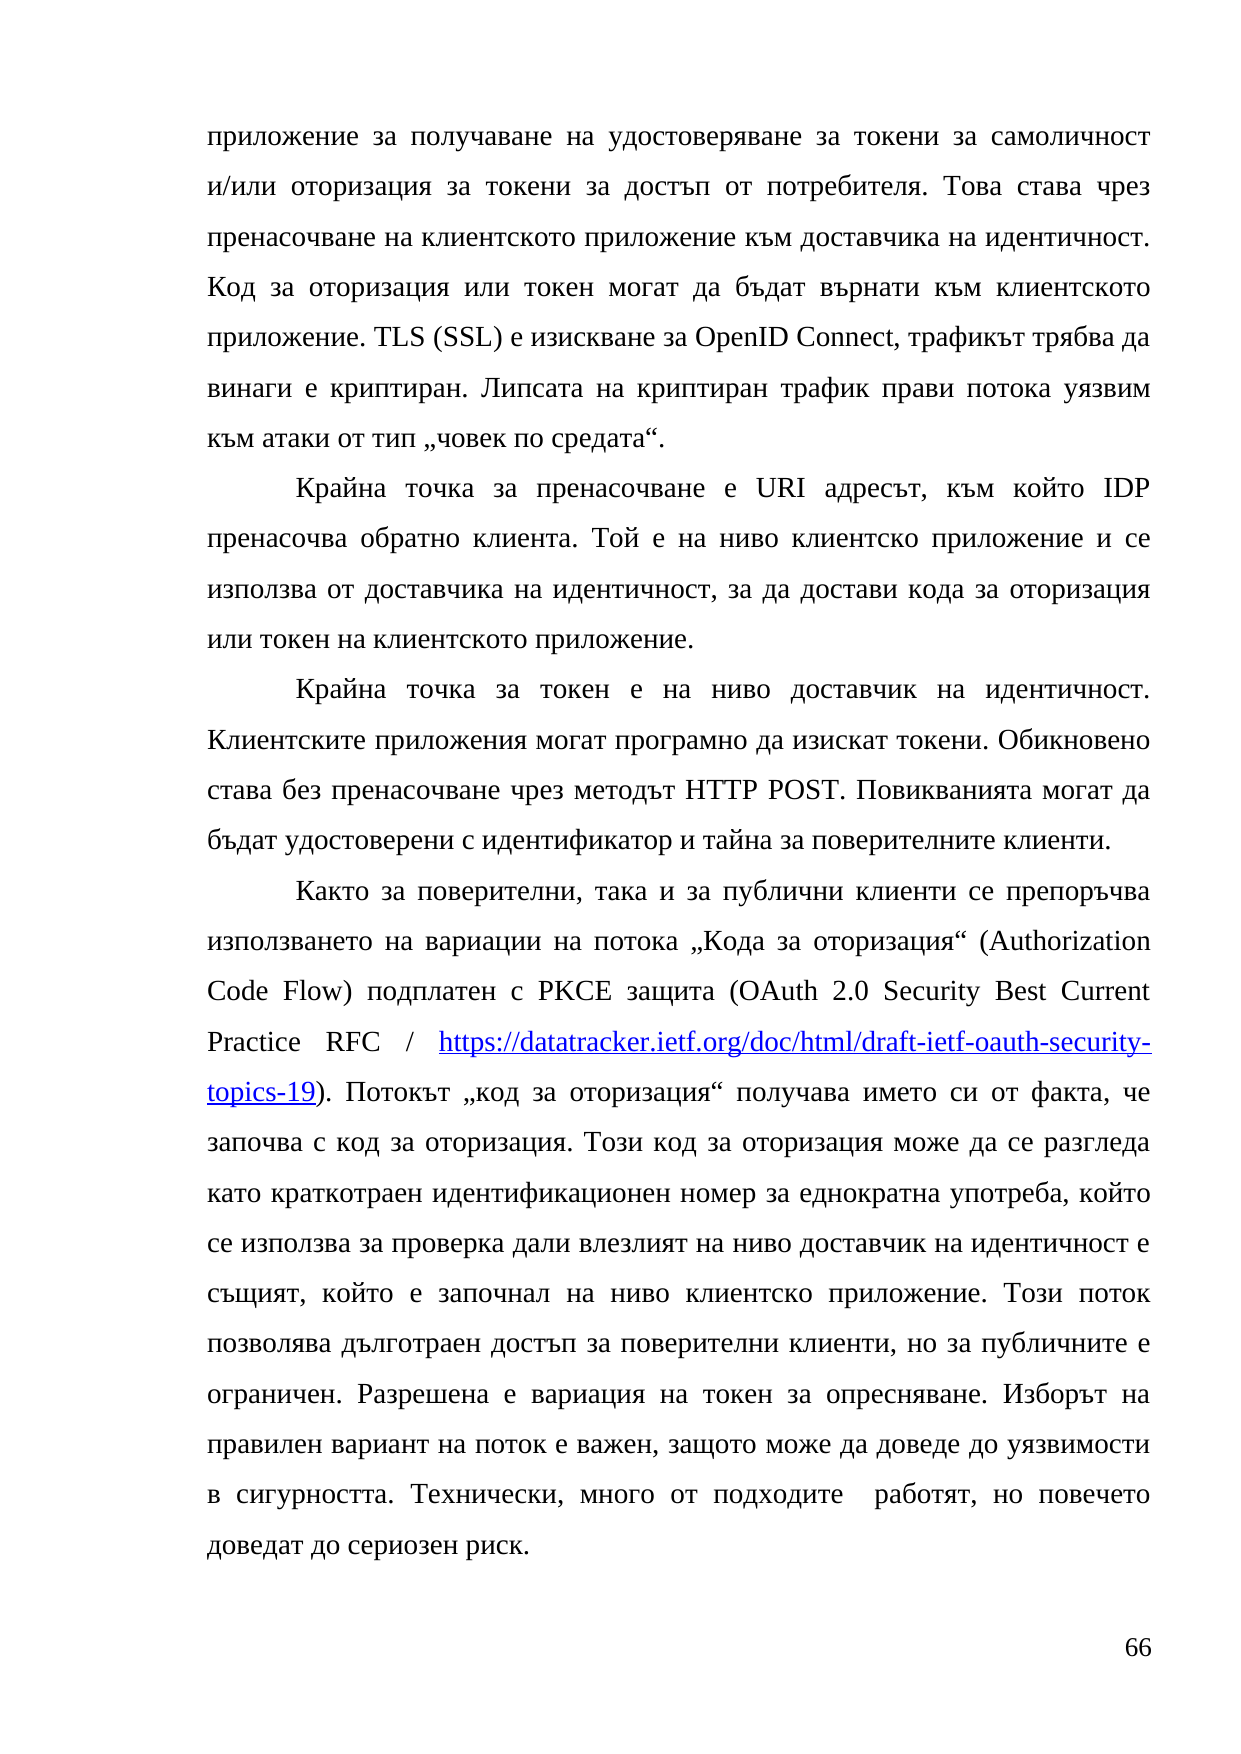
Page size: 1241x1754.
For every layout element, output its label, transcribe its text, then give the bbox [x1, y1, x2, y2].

text Както за поверителни, така и за публични клиенти се препоръчва използването на вариации на потока „Кода за оторизация“ (Authorization Code Flow) подплатен с PKCE защита (OAuth 2.0 Security Best Current Practice RFC / https://datatracker.ietf.org/doc/html/draft-ietf-oauth-security-topics-19). Потокът „код за оторизация“ получава името си от факта, че започва с код за оторизация. Този код за оторизация може да се разгледа като краткотраен идентификационен номер за еднократна употреба, който се използва за проверка дали влезлият на ниво доставчик на идентичност е същият, който е започнал на ниво клиентско приложение. Този поток позволява дълготраен достъп за поверителни клиенти, но за публичните е ограничен. Разрешена е вариация на токен за опресняване. Изборът на правилен вариант на поток е важен, защото може да доведе до уязвимости в сигурността. Технически, много от подходите работят, но повечето доведат до сериозен риск. [207, 873, 1152, 1560]
text Крайна точка за токен е на ниво доставчик на идентичност. Клиентските приложения могат програмно да изискат токени. Обикновено става без пренасочване чрез методът HTTP POST. Повикванията могат да бъдат удостоверени с идентификатор и тайна за поверителните клиенти. [207, 672, 1152, 856]
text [207, 118, 1152, 453]
text Крайна точка за пренасочване е URI адресът, към който IDP пренасочва обратно клиента. Той е на ниво клиентско приложение и се използва от доставчика на идентичност, за да достави кода за оторизация или токен на клиентското приложение. [207, 470, 1152, 655]
